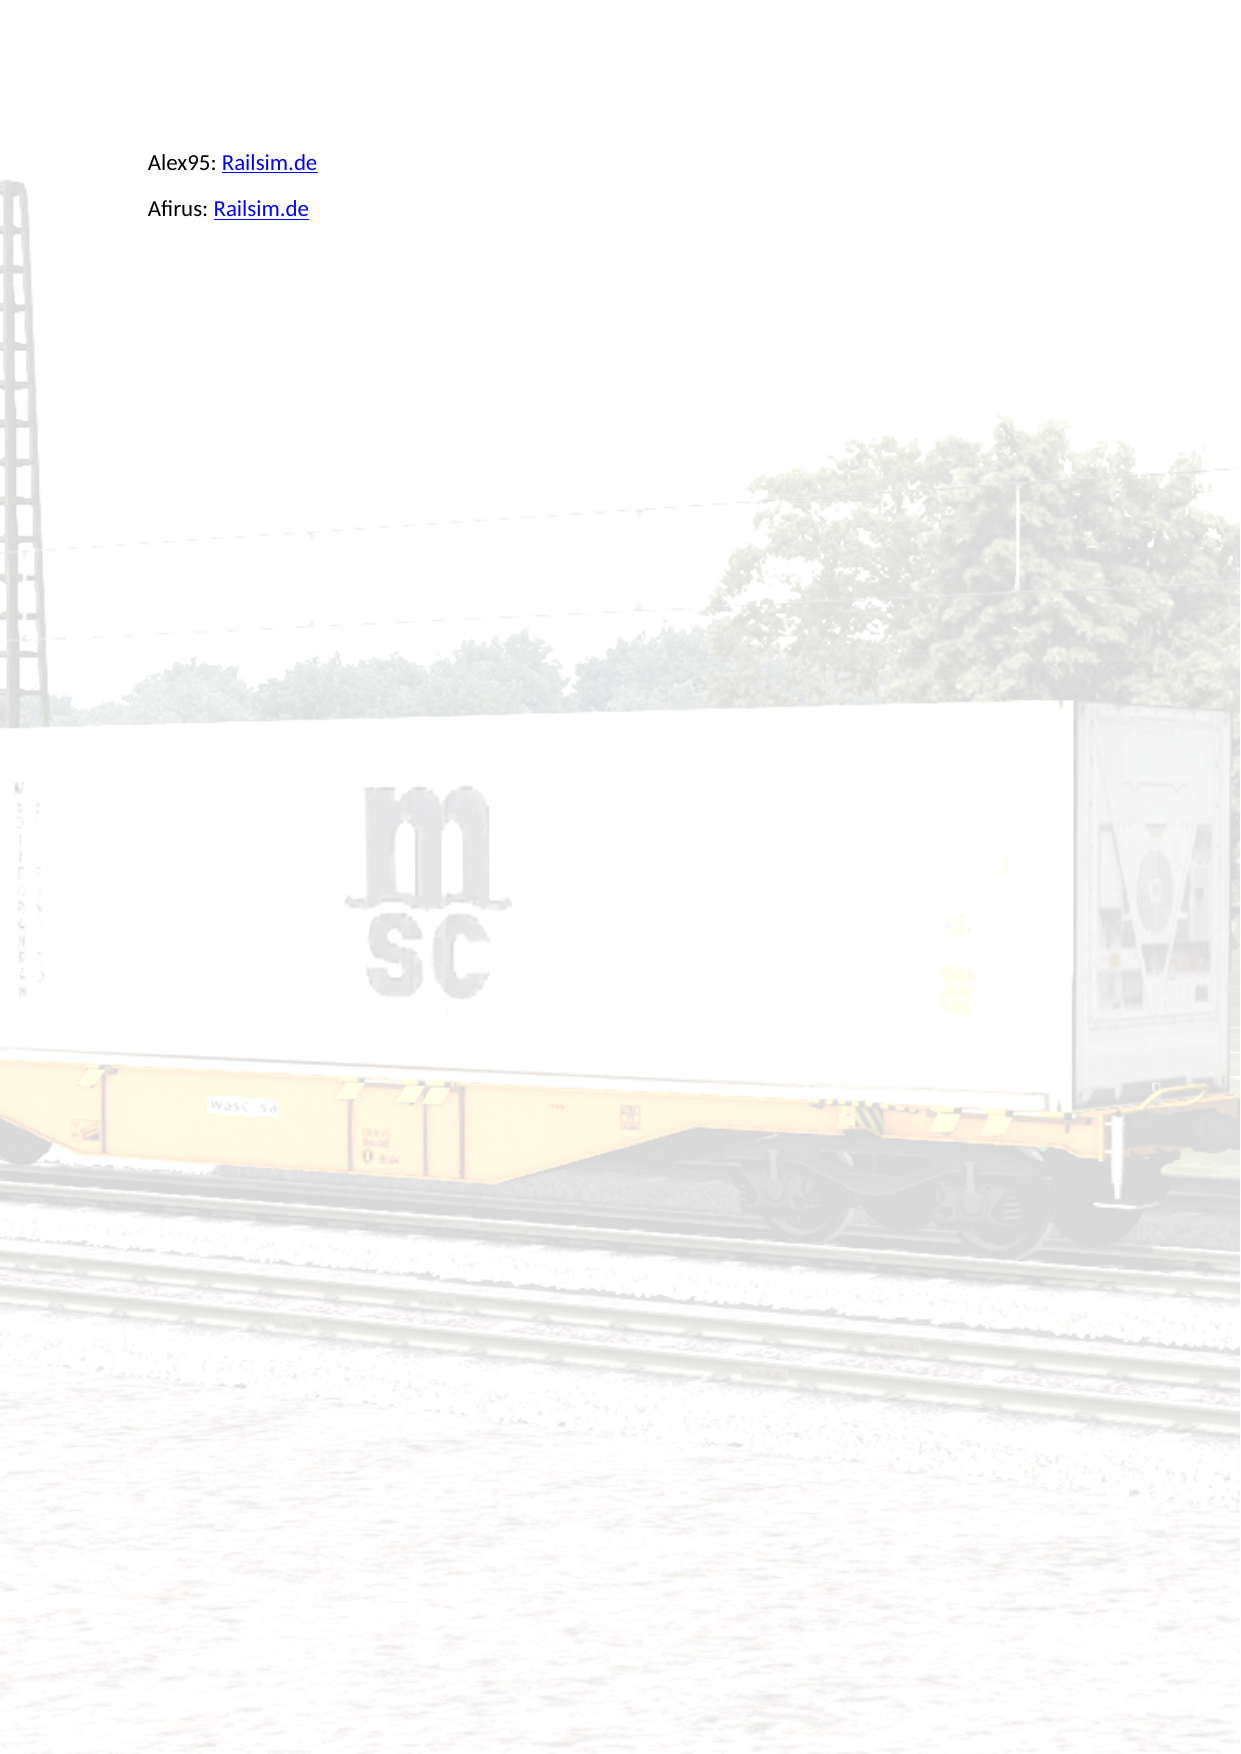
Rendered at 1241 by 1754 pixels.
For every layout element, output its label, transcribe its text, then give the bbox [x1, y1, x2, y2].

text Afirus: Railsim.de [148, 194, 1093, 222]
text Alex95: Railsim.de [148, 148, 1093, 176]
